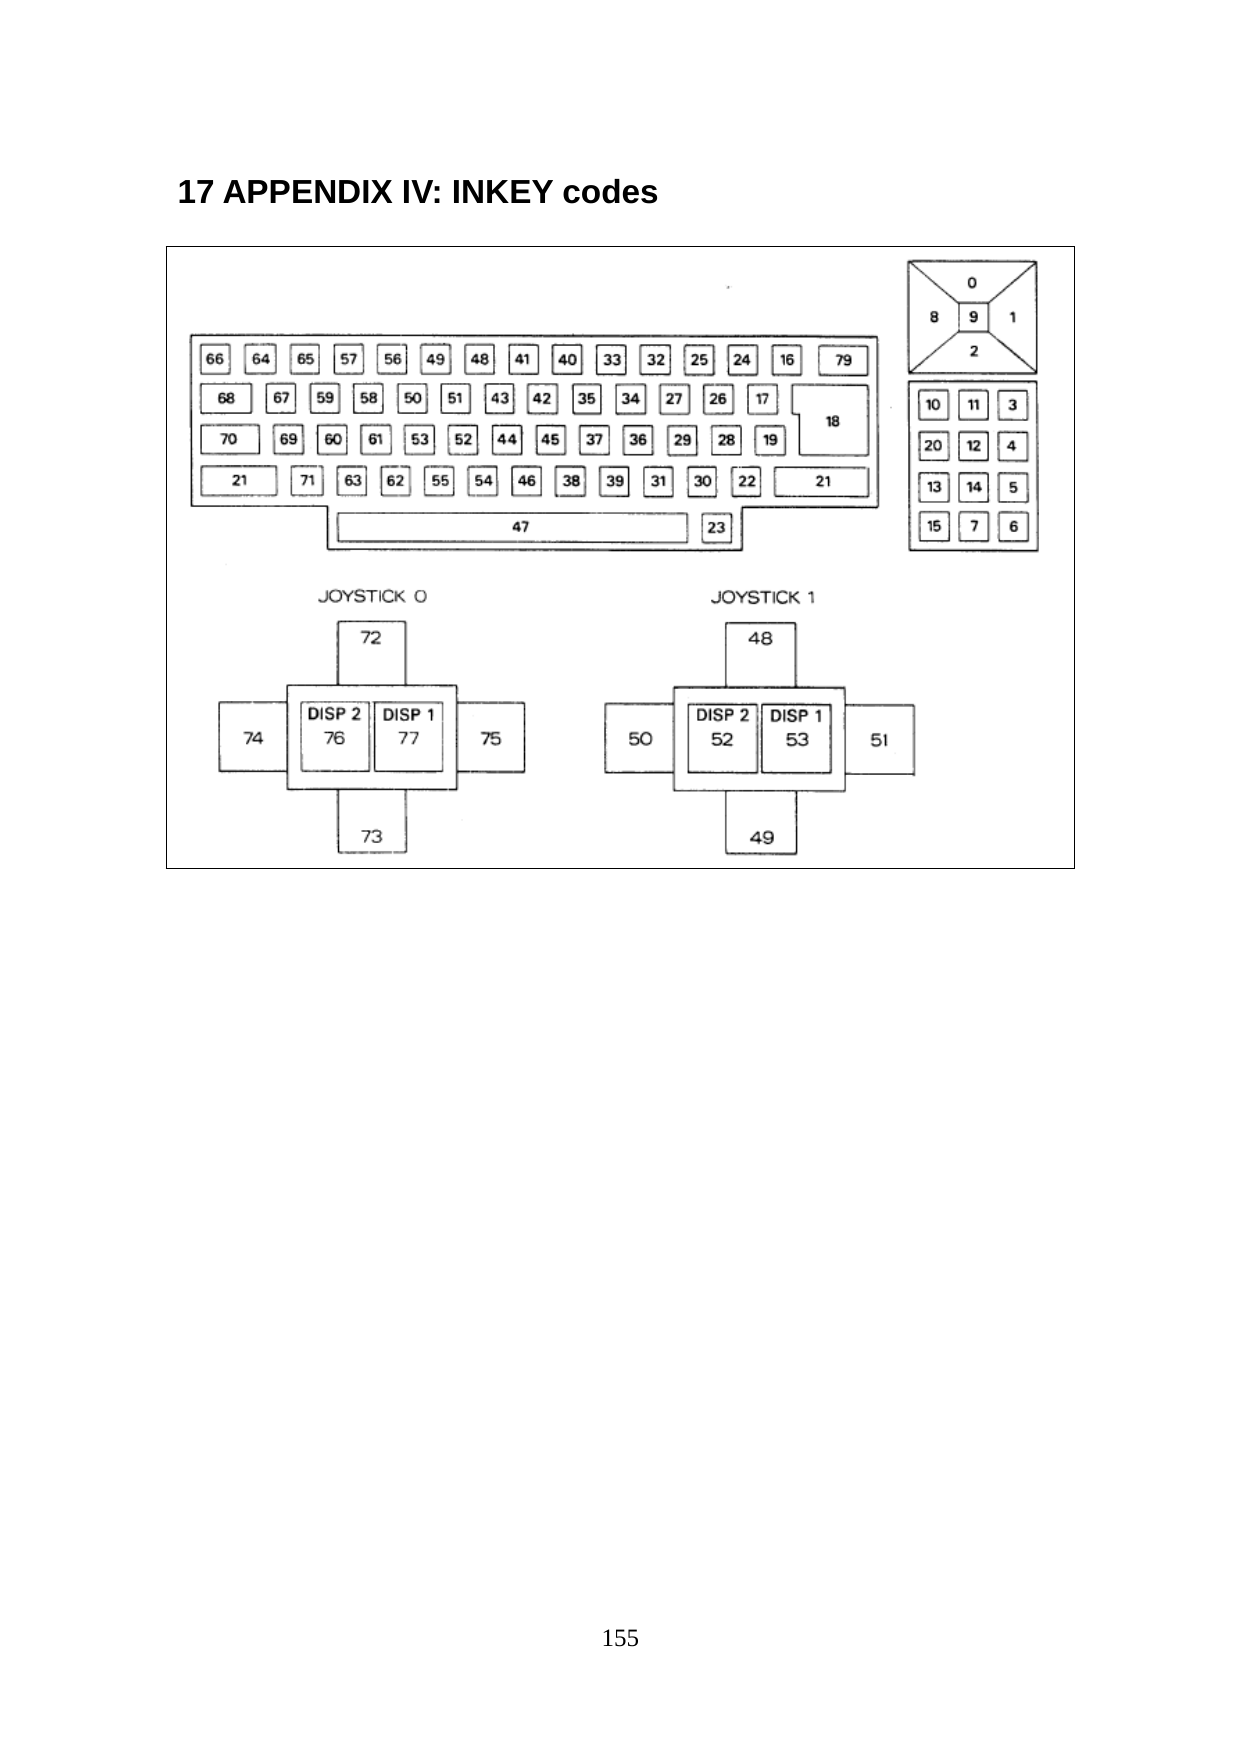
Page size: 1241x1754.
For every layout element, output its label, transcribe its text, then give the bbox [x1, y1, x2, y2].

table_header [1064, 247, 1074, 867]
subtitle APPENDIX IV: INKEY codes [177, 173, 1063, 211]
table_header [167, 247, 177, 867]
picture [177, 247, 1064, 868]
